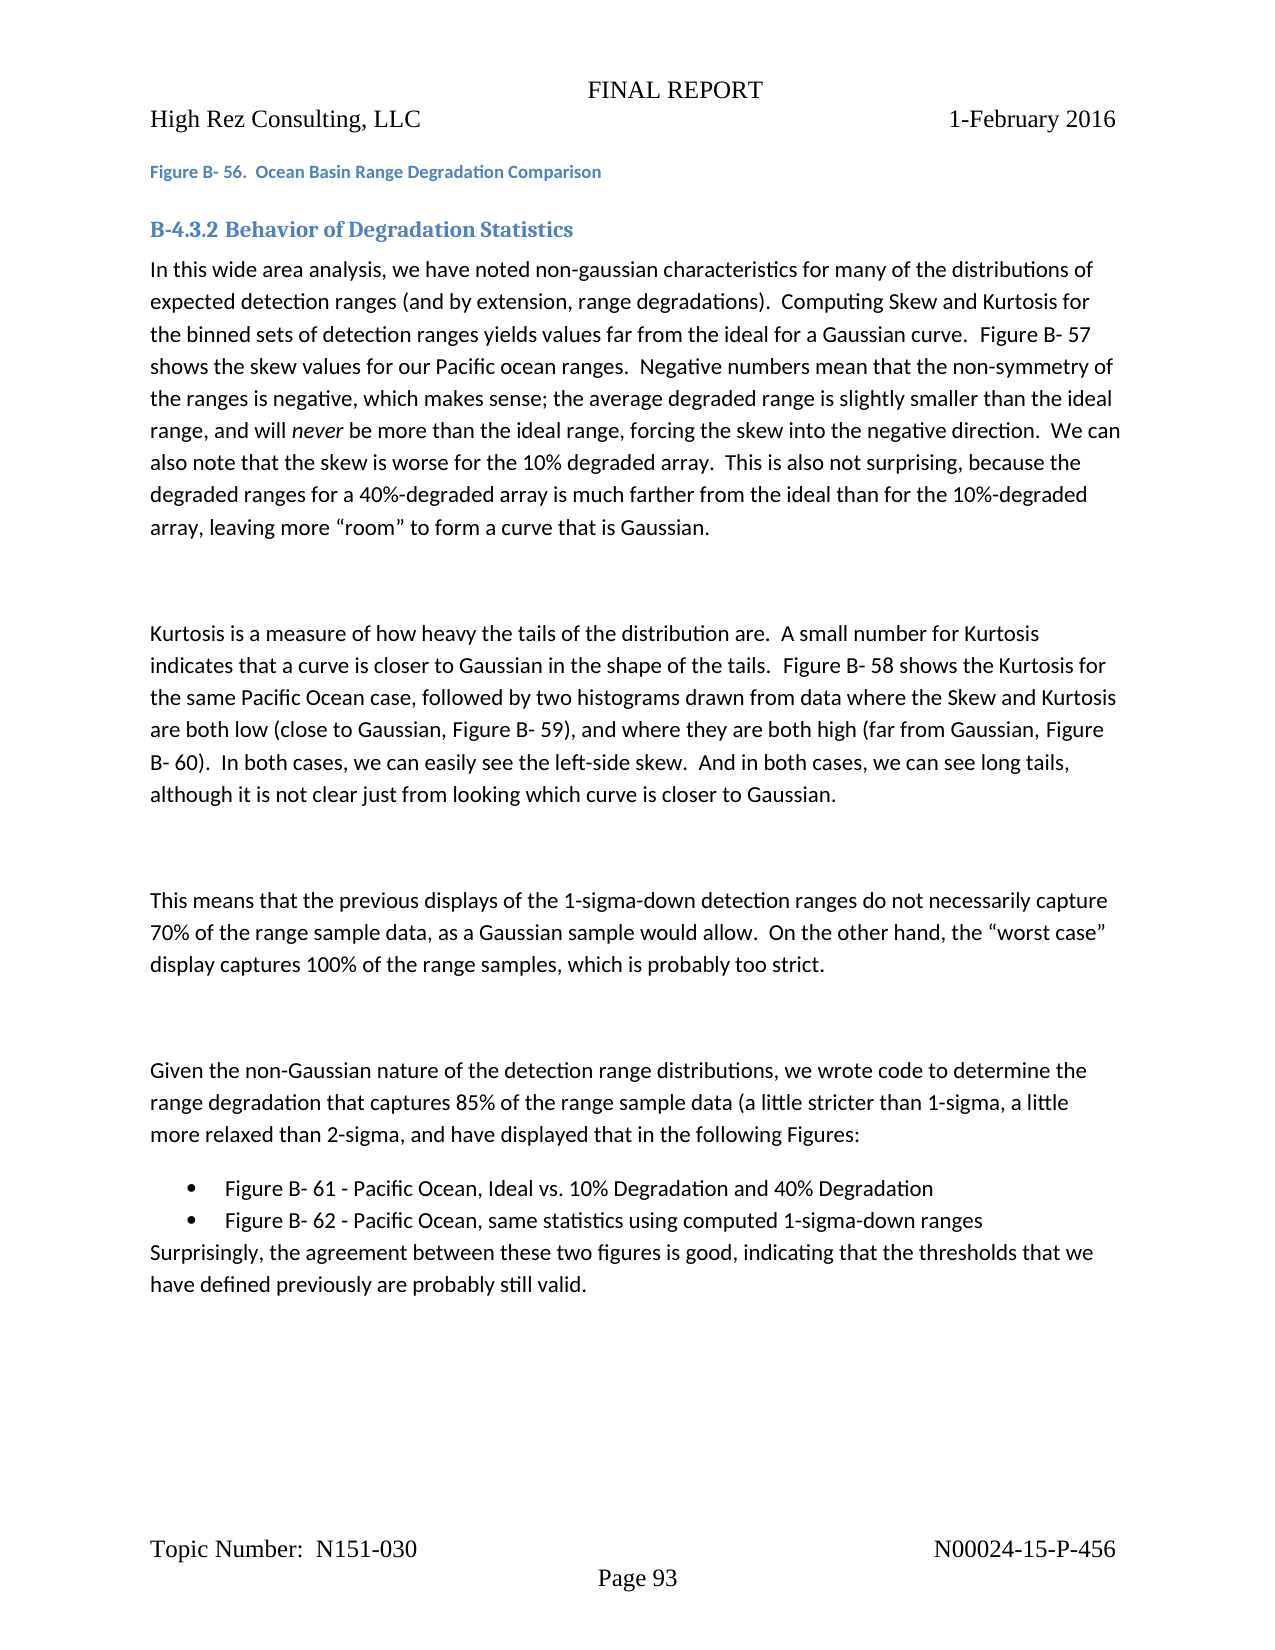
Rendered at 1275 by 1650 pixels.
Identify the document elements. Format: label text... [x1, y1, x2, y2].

text Surprisingly, the agreement between these two figures is good, indicating that the thresholds that we have defined previously are probably still valid. [150, 1238, 1125, 1298]
subtitle Behavior of Degradation Statistics [150, 217, 1125, 243]
text Kurtosis is a measure of how heavy the tails of the distribution are. A small number for Kurtosis indicates that a curve is closer to Gaussian in the shape of the tails. Figure B- 58 shows the Kurtosis for the same Pacific Ocean case, followed by two histograms drawn from data where the Skew and Kurtosis are both low (close to Gaussian, Figure B- 59), and where they are both high (far from Gaussian, Figure B- 60). In both cases, we can easily see the left-side skew. And in both cases, we can see long tails, although it is not clear just from looking which curve is closer to Gaussian. [150, 619, 1125, 808]
text In this wide area analysis, we have noted non-gaussian characteristics for many of the distributions of expected detection ranges (and by extension, range degradations). Computing Skew and Kurtosis for the binned sets of detection ranges yields values far from the ideal for a Gaussian curve. Figure B- 57 shows the skew values for our Pacific ocean ranges. Negative numbers mean that the non-symmetry of the ranges is negative, which makes sense; the average degraded range is slightly smaller than the ideal range, and will never be more than the ideal range, forcing the skew into the negative direction. We can also note that the skew is worse for the 10% degraded array. This is also not surprising, because the degraded ranges for a 40%-degraded array is much farther from the ideal than for the 10%-degraded array, leaving more “room” to form a curve that is Gaussian. [150, 255, 1125, 541]
list Figure B- 61 - Pacific Ocean, Ideal vs. 10% Degradation and 40% Degradation [187, 1174, 1125, 1202]
list Figure B- 62 - Pacific Ocean, same statistics using computed 1-sigma-down ranges [187, 1206, 1125, 1234]
text Given the non-Gaussian nature of the detection range distributions, we wrote code to determine the range degradation that captures 85% of the range sample data (a little stricter than 1-sigma, a little more relaxed than 2-sigma, and have displayed that in the following Figures: [150, 1056, 1125, 1149]
text This means that the previous displays of the 1-sigma-down detection ranges do not necessarily capture 70% of the range sample data, as a Gaussian sample would allow. On the other hand, the “worst case” display captures 100% of the range samples, which is probably too strict. [150, 886, 1125, 978]
